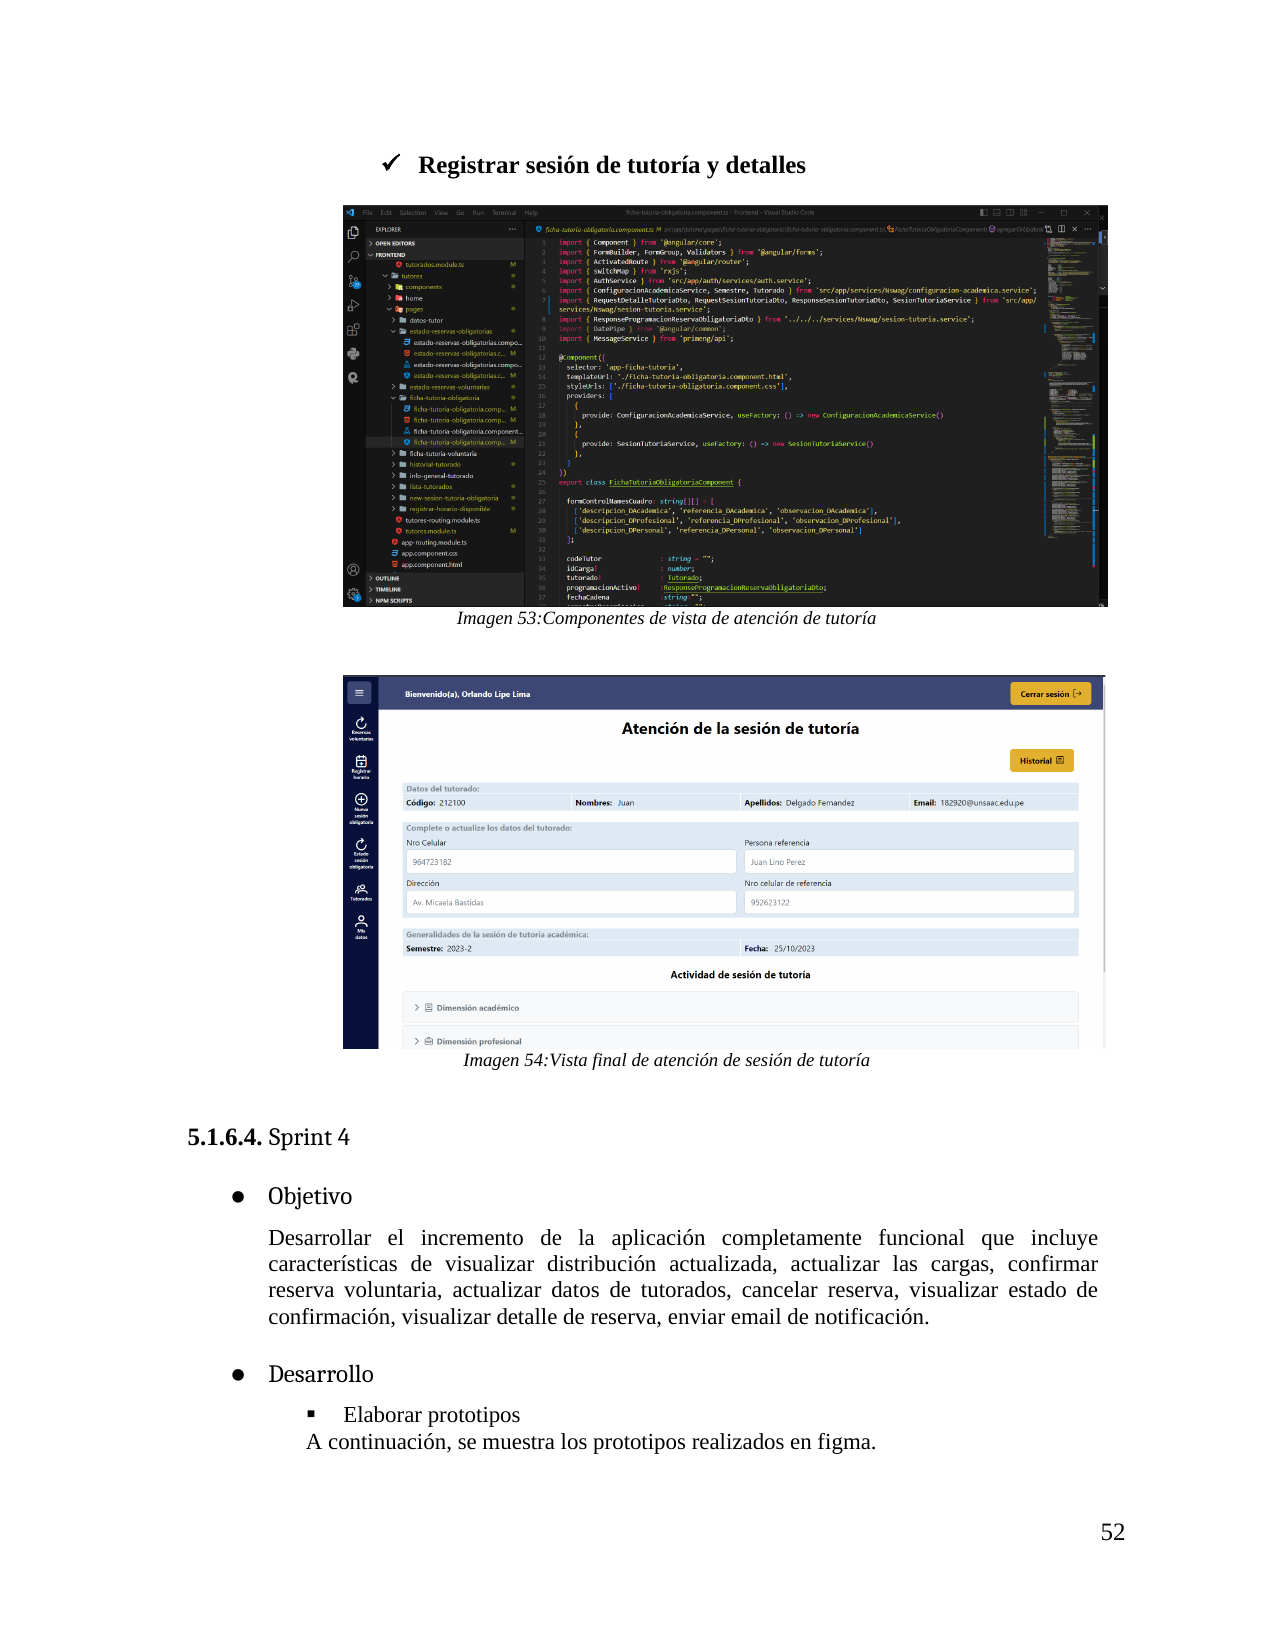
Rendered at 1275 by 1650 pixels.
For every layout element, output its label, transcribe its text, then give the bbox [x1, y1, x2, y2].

text A continuación, se muestra los prototipos realizados en figma. [306, 1428, 1194, 1454]
subtitle Desarrollo [230, 1358, 1194, 1389]
picture [343, 675, 1106, 1049]
text Imagen 53:Componentes de vista de atención de tutoría [139, 607, 1194, 628]
subtitle Sprint 4 [187, 1122, 1194, 1151]
text Imagen 54:Vista final de atención de sesión de tutoría [139, 1049, 1194, 1070]
list Registrar sesión de tutoría y detalles [381, 150, 1188, 179]
picture [343, 205, 1108, 607]
list Desarrollar el incremento de la aplicación completamente funcional que incluye características de visualizar distribución actualizada, actualizar las cargas, confirmar reserva voluntaria, actualizar datos de tutorados, cancelar reserva, visualizar estado de confirmación, visualizar detalle de reserva, enviar email de notificación. [268, 1224, 1099, 1329]
list Elaborar prototipos [306, 1402, 1194, 1428]
subtitle Objetivo [230, 1180, 1194, 1211]
